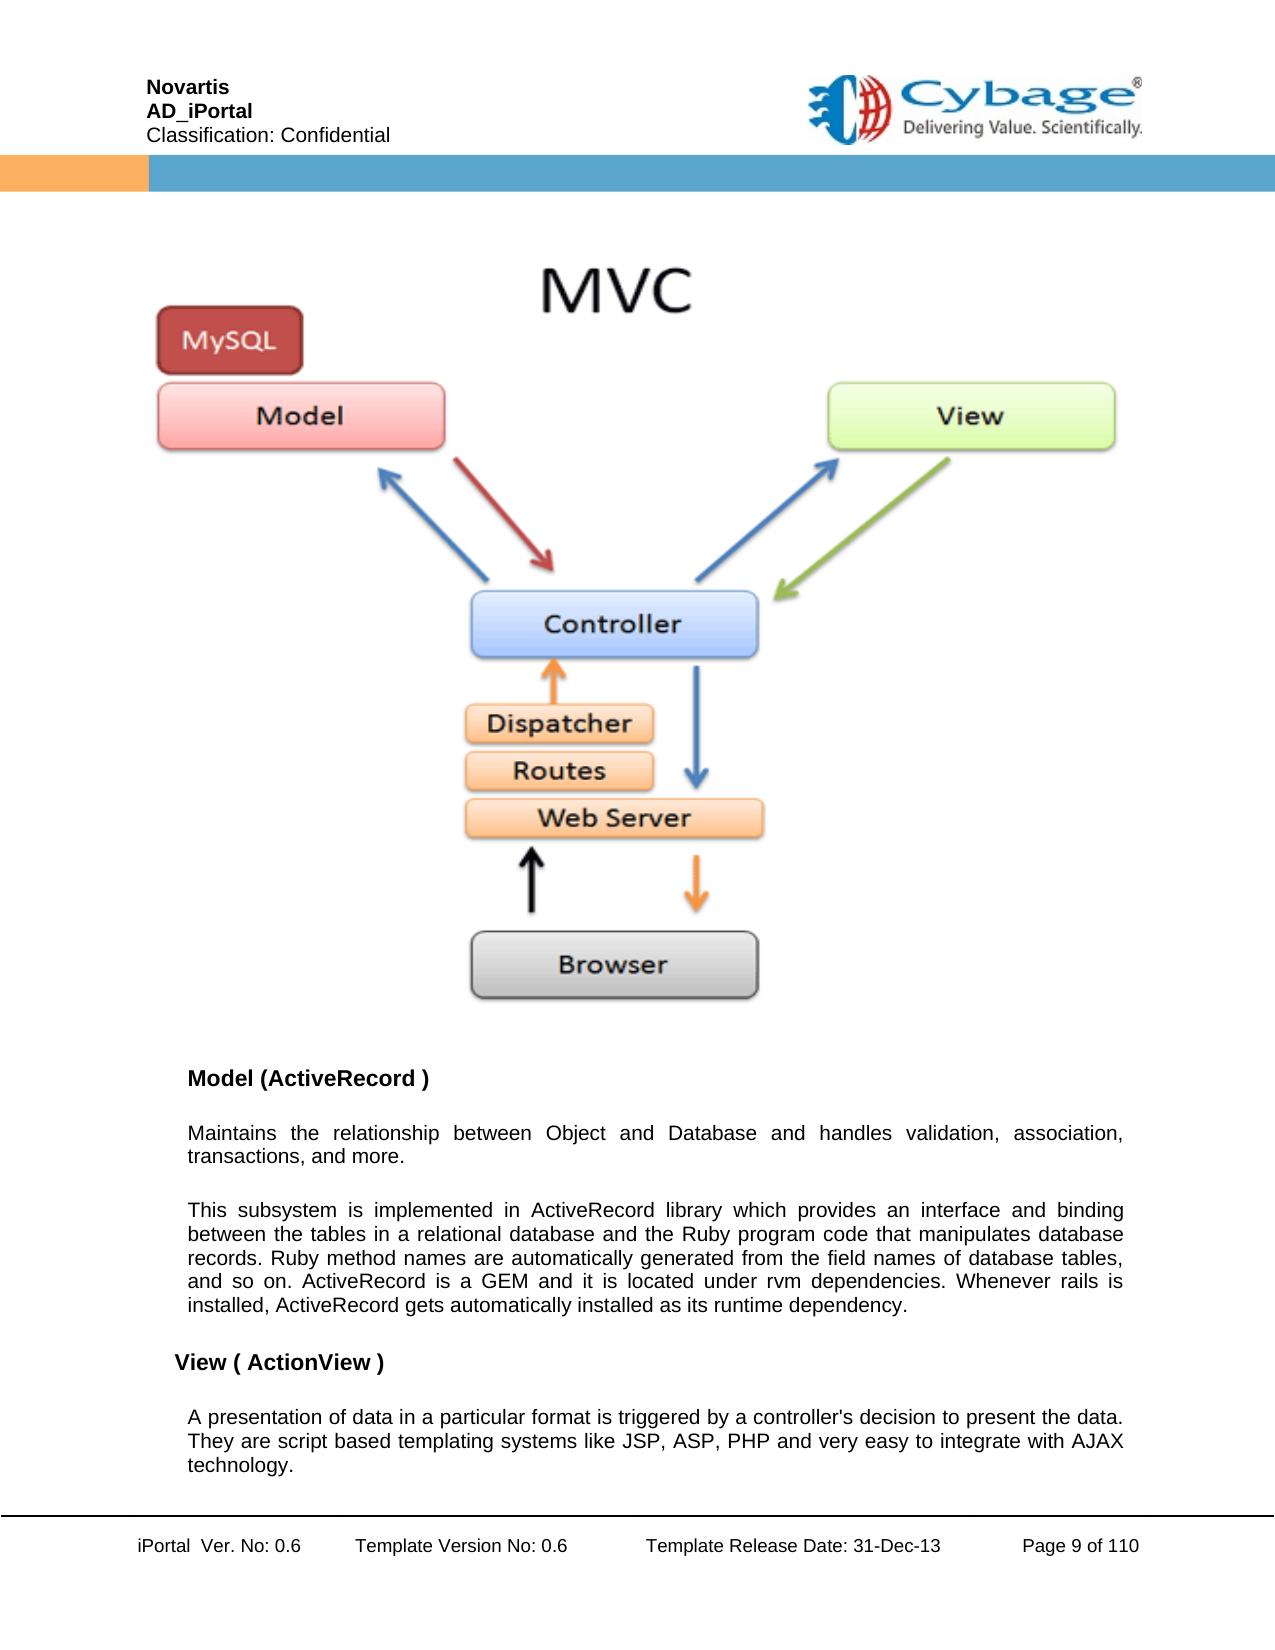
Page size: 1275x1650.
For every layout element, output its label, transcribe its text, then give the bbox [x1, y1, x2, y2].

subtitle Model (ActiveRecord ) [187, 1062, 1125, 1091]
picture [808, 75, 1142, 145]
subtitle View ( ActionView ) [150, 1346, 1125, 1376]
text A presentation of data in a particular format is triggered by a controller's decision to present the data. They are script based templating systems like JSP, ASP, PHP and very easy to integrate with AJAX technology. [187, 1405, 1125, 1477]
picture [150, 217, 1124, 1008]
text This subsystem is implemented in ActiveRecord library which provides an interface and binding between the tables in a relational database and the Ruby program code that manipulates database records. Ruby method names are automatically generated from the field names of database tables, and so on. ActiveRecord is a GEM and it is located under rvm dependencies. Whenever rails is installed, ActiveRecord gets automatically installed as its runtime dependency. [187, 1197, 1125, 1317]
text Maintains the relationship between Object and Database and handles validation, association, transactions, and more. [187, 1120, 1125, 1168]
